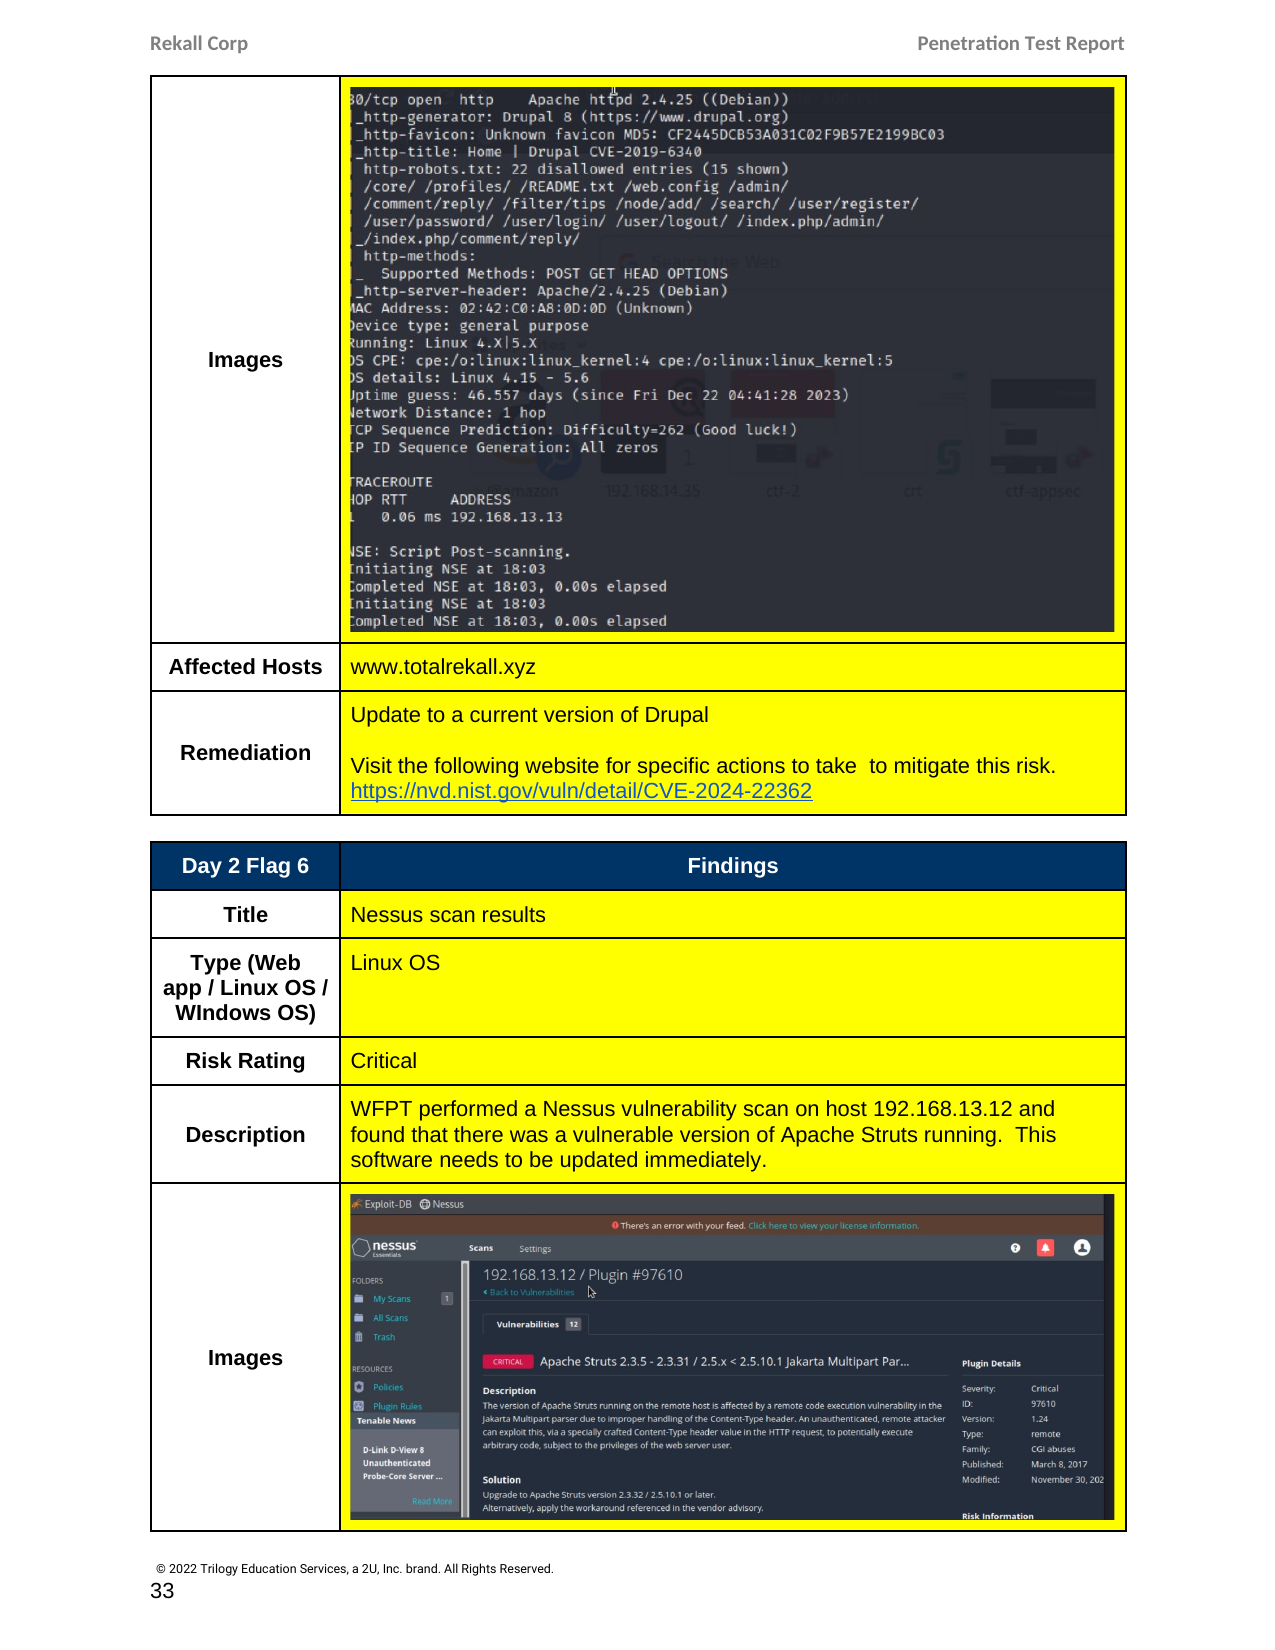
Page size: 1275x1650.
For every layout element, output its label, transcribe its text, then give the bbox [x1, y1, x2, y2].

table_cell Critical [341, 1038, 1125, 1084]
picture [350, 87, 1115, 632]
table_cell Update to a current version of Drupal Visit the following website for specific actions to take to mitigate this risk. https://nvd.nist.gov/vuln/detail/CVE-2024-22362 [341, 692, 1125, 813]
table_cell Affected Hosts [152, 644, 339, 690]
table_cell WFPT performed a Nessus vulnerability scan on host 192.168.13.12 and found that there was a vulnerable version of Apache Struts running. This software needs to be updated immediately. [341, 1086, 1125, 1182]
table_header Findings [341, 843, 1125, 889]
table_cell [341, 1184, 1125, 1530]
table_cell Images [152, 77, 339, 642]
table_cell www.totalrekall.xyz [341, 644, 1125, 690]
table_cell Remediation [152, 692, 339, 813]
table_header Day 2 Flag 6 [152, 843, 339, 889]
table_cell Description [152, 1086, 339, 1182]
table_cell Linux OS [341, 939, 1125, 1036]
table_cell Type (Web app / Linux OS / WIndows OS) [152, 939, 339, 1036]
table_cell Nessus scan results [341, 891, 1125, 937]
picture [350, 1194, 1115, 1520]
table_cell Images [152, 1184, 339, 1530]
table_cell [341, 77, 1125, 642]
table_cell Risk Rating [152, 1038, 339, 1084]
table_cell Title [152, 891, 339, 937]
